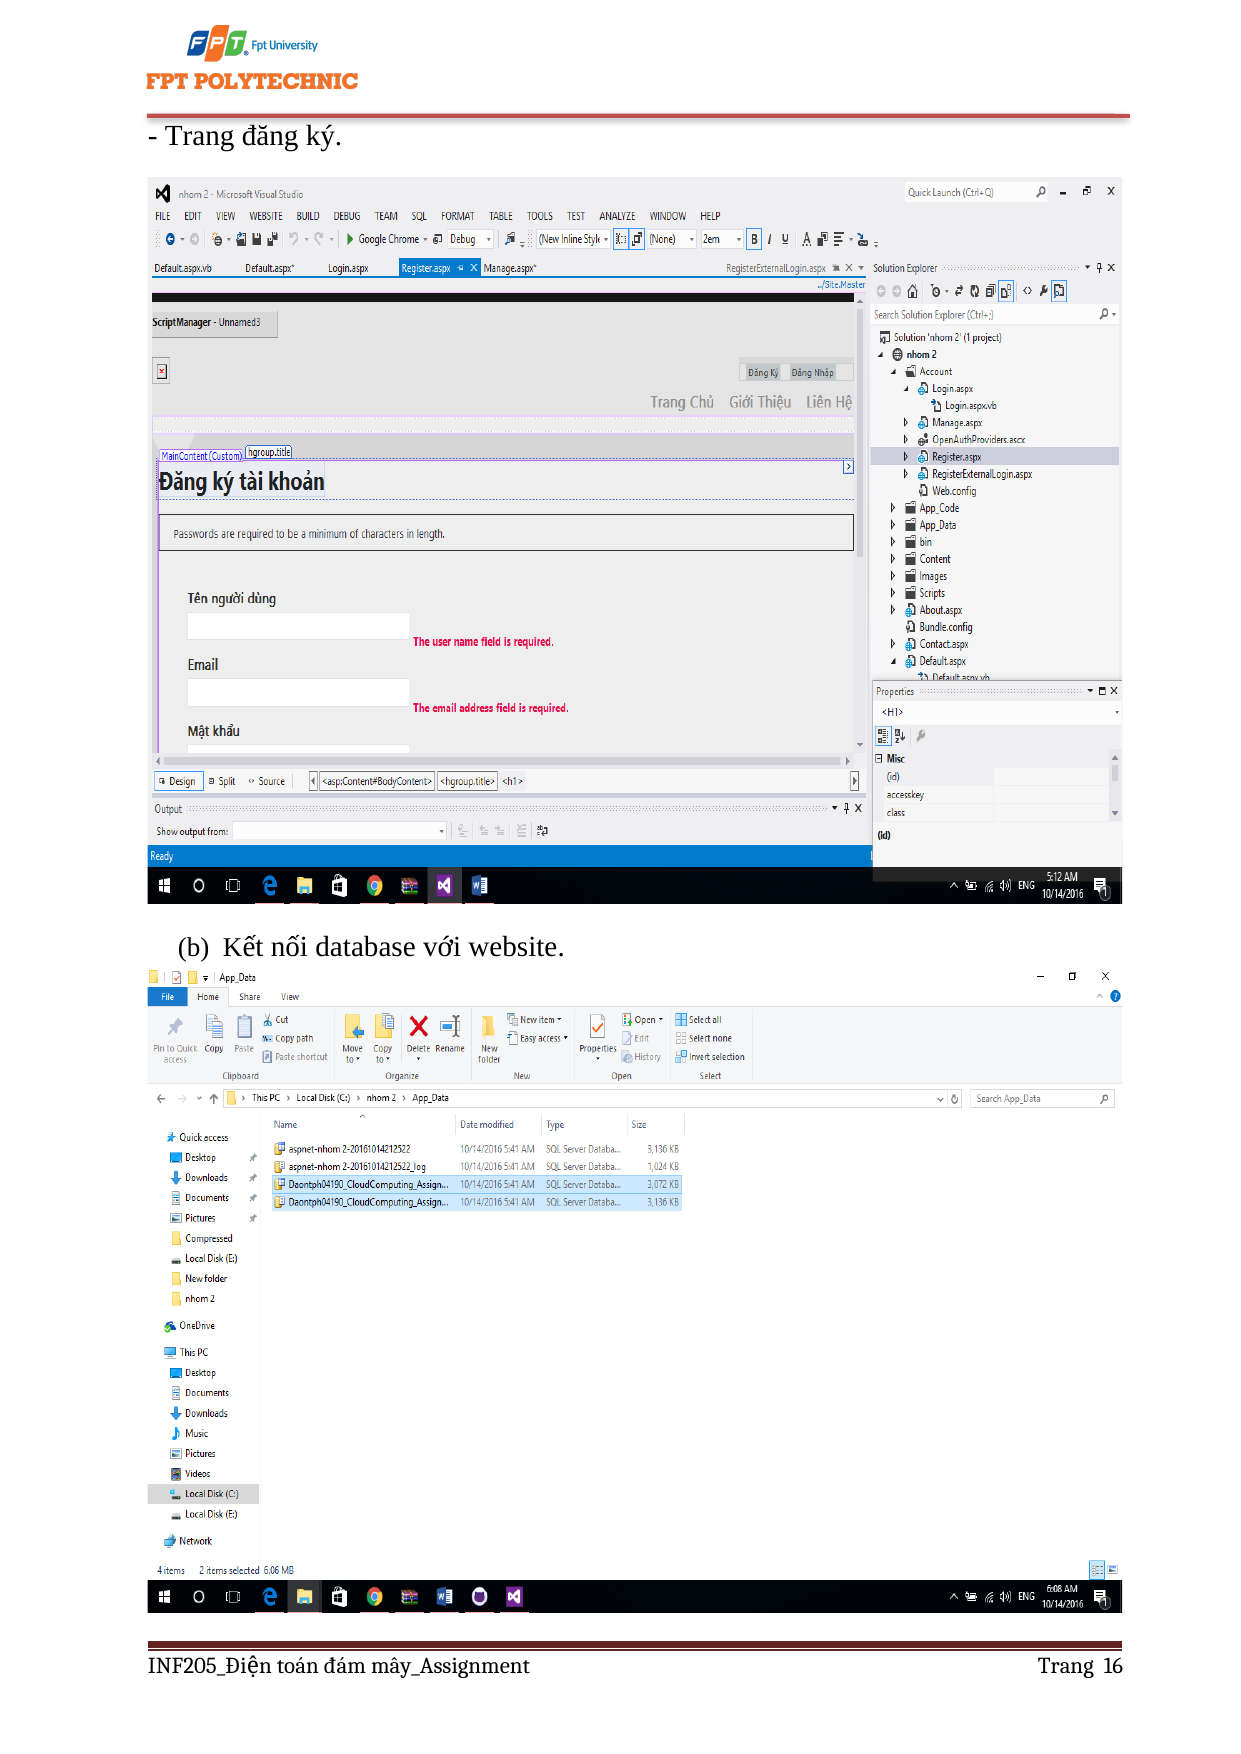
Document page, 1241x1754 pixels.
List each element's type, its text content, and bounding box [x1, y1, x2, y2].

picture [147, 967, 1123, 1613]
picture [147, 177, 1123, 904]
picture [146, 25, 358, 89]
subtitle Kết nối database với website. [178, 929, 1122, 963]
text - Trang đăng ký. [148, 118, 1122, 152]
